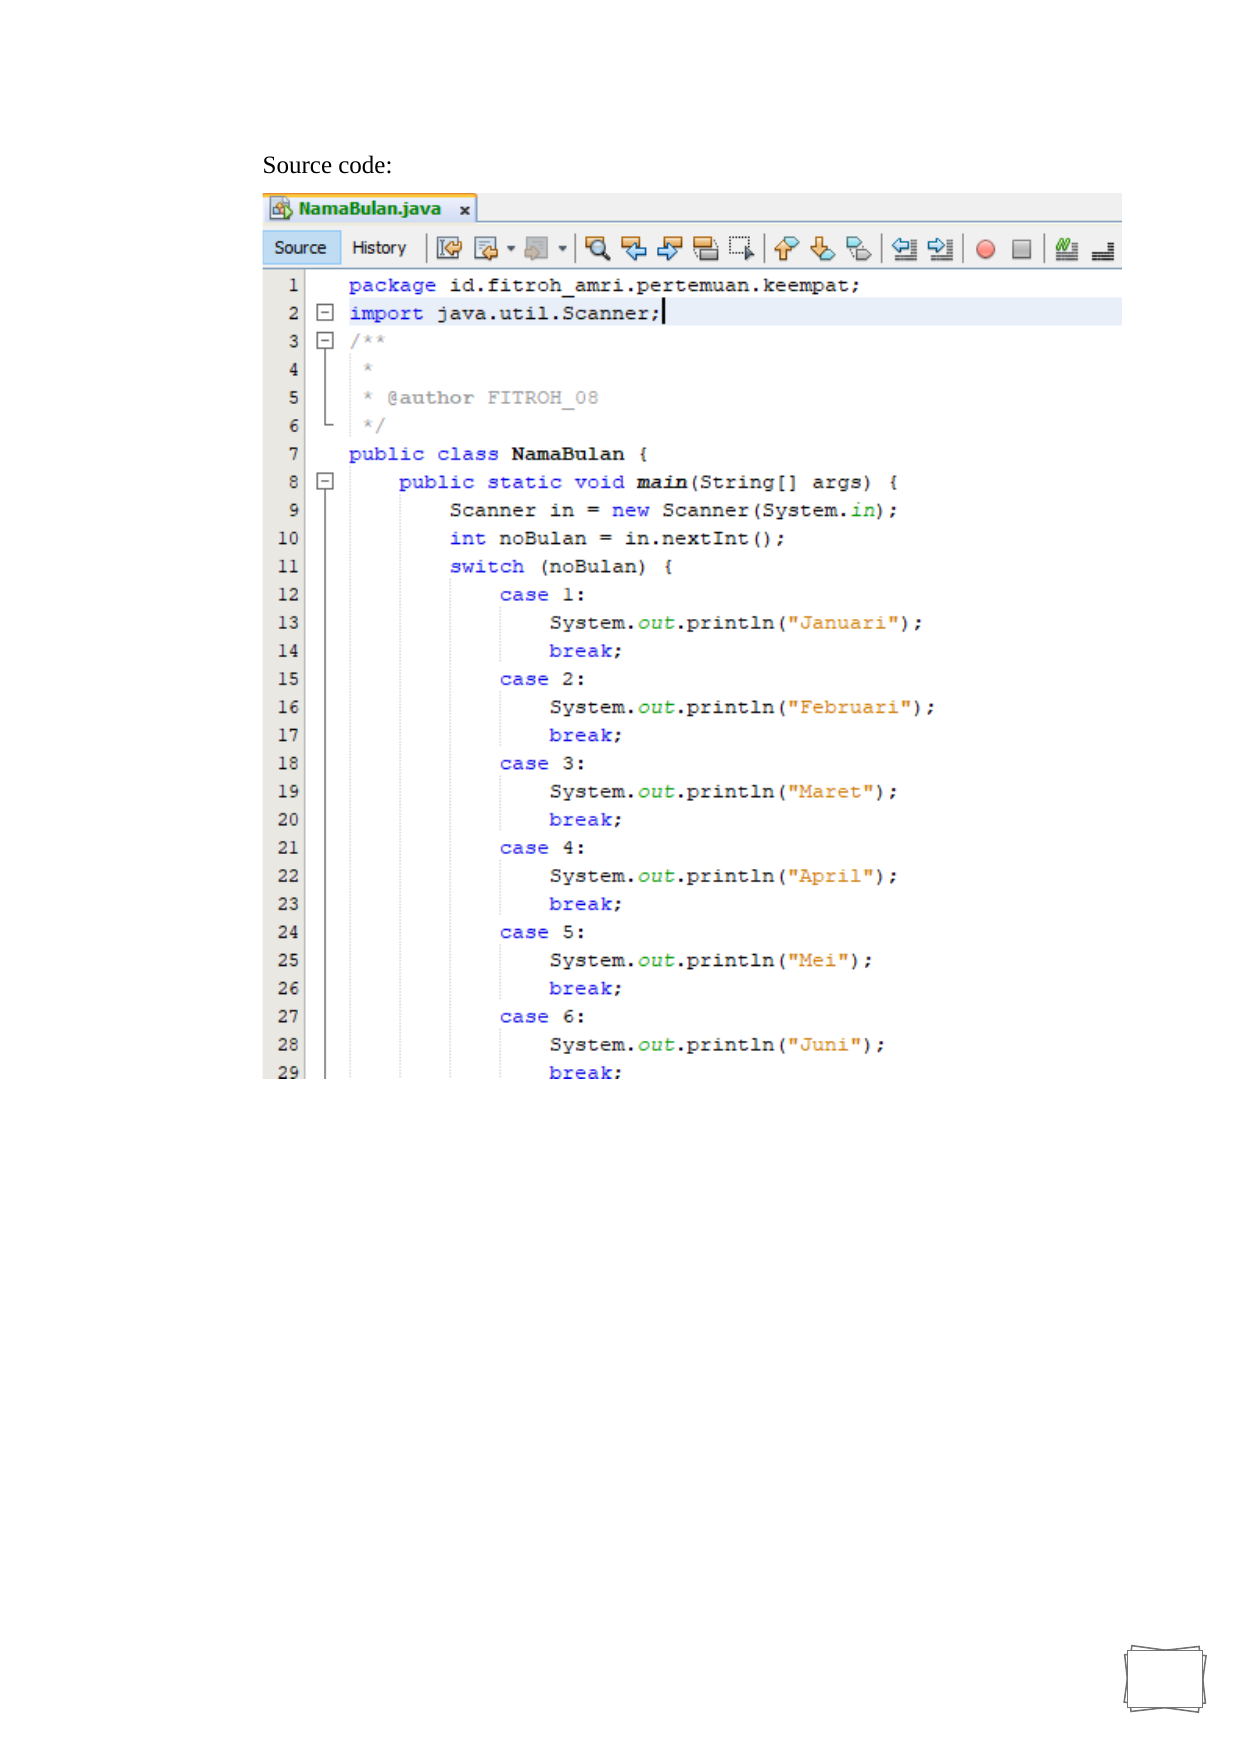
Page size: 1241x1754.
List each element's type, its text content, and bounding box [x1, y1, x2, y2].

picture [262, 193, 1122, 1079]
list Source code: [262, 150, 1090, 179]
